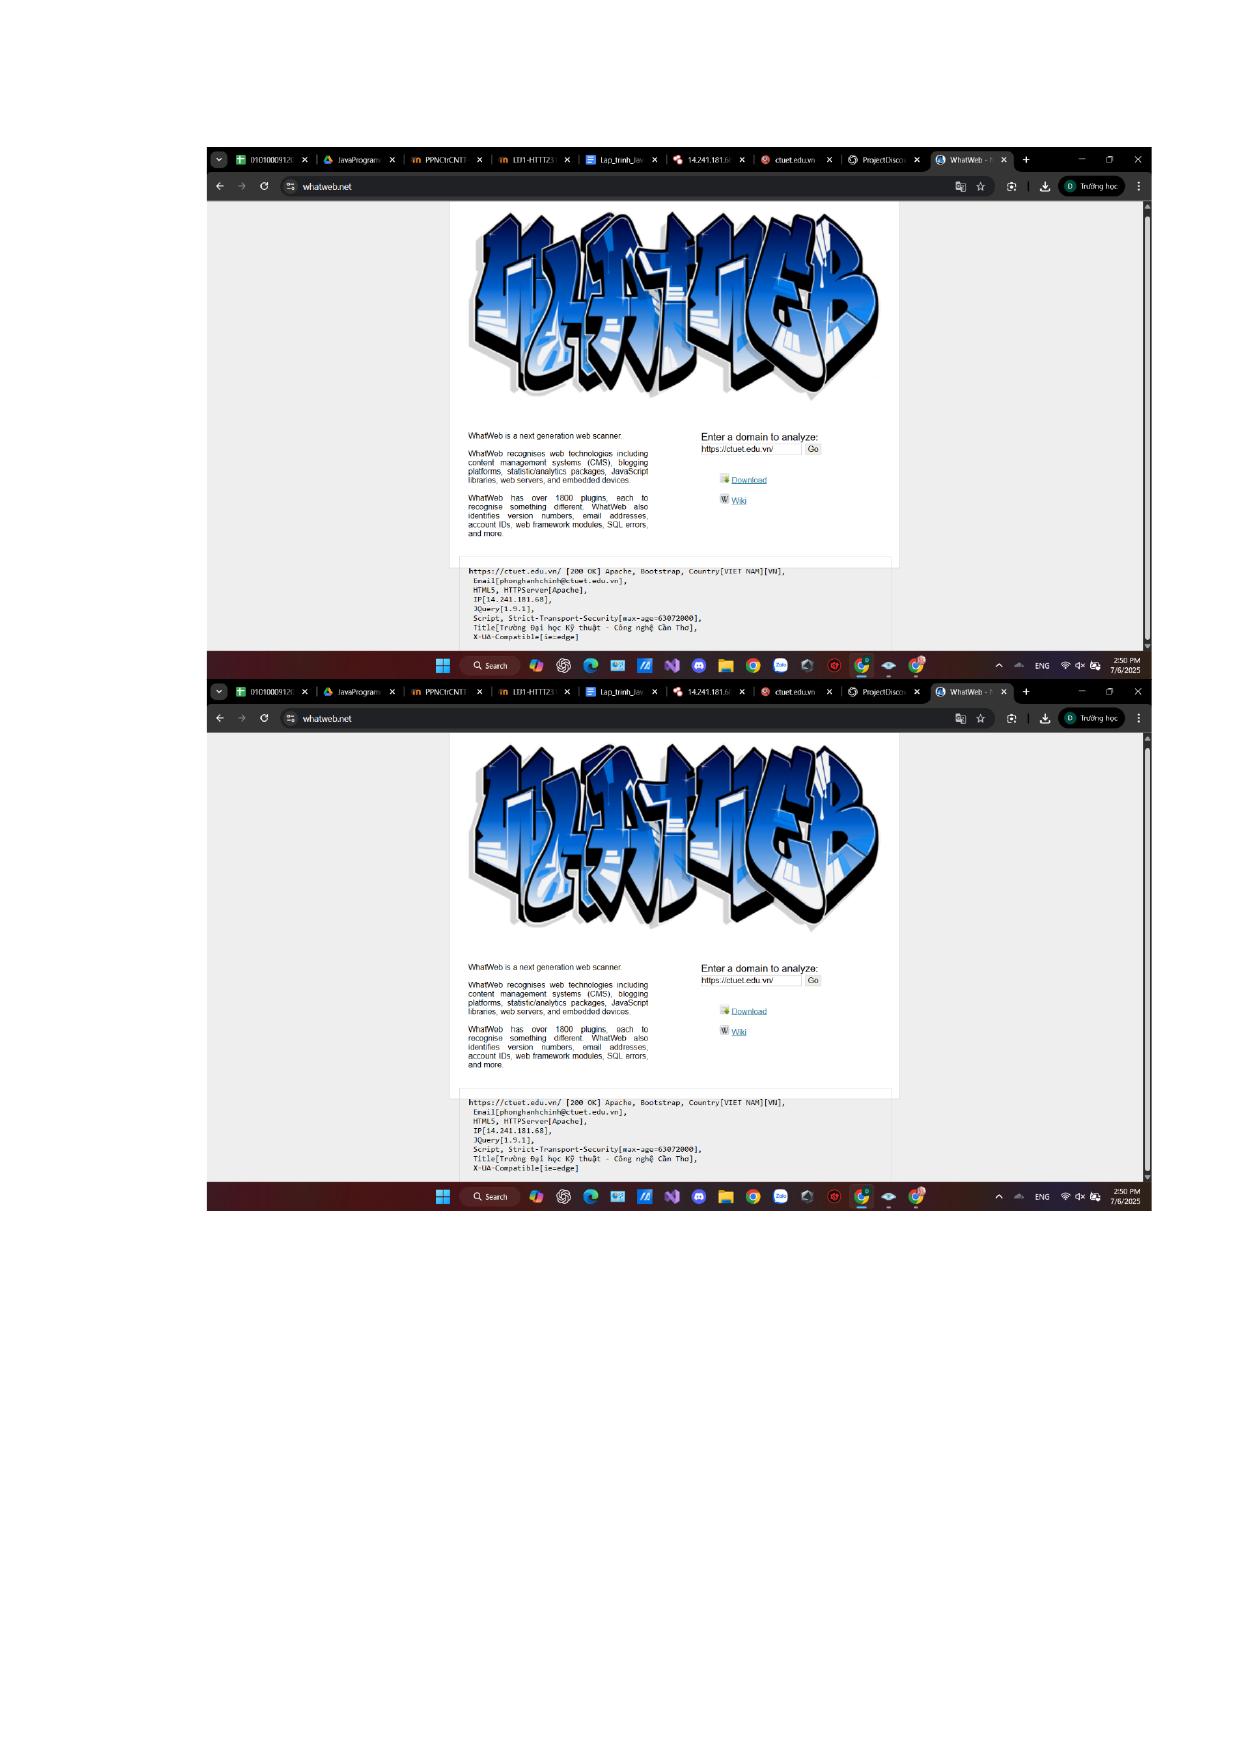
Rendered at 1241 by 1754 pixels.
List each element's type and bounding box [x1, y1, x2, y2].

picture [206, 147, 1152, 1211]
